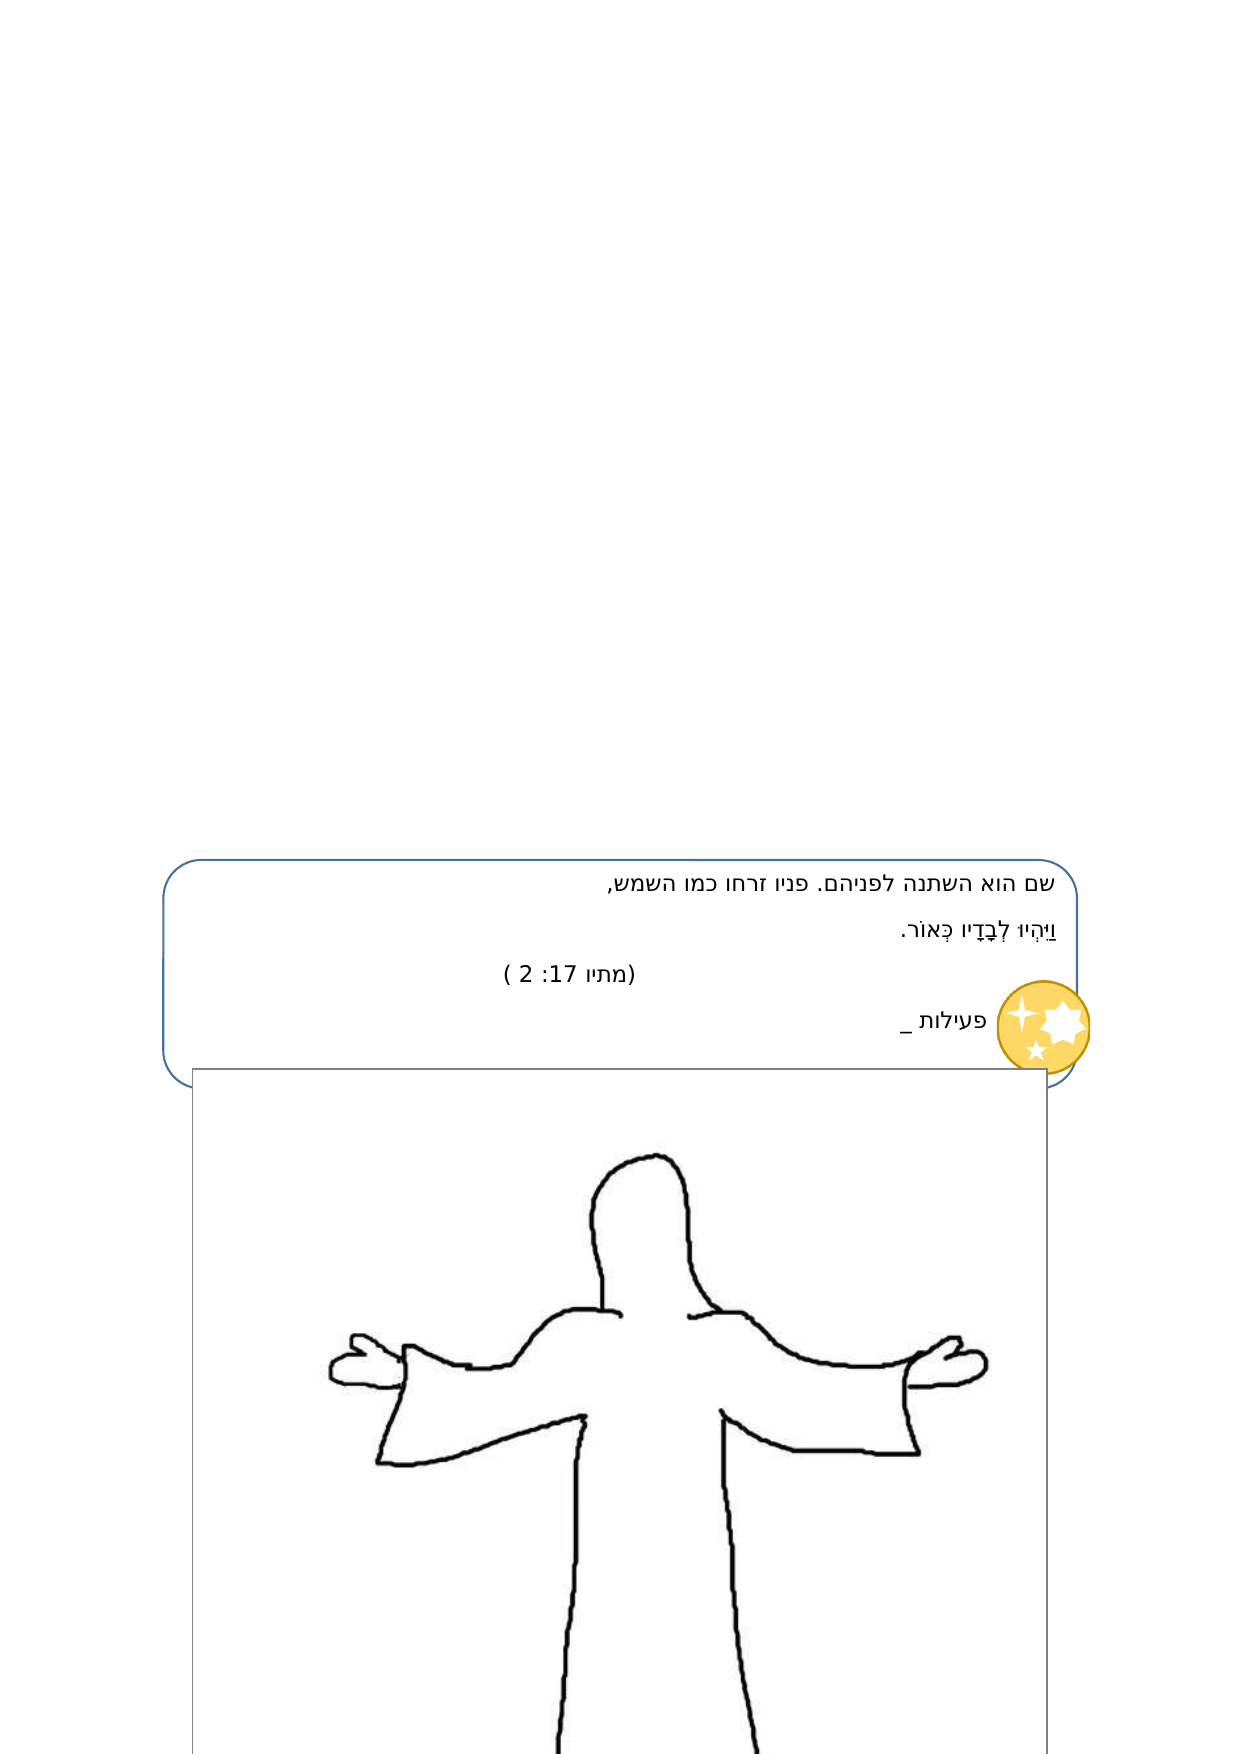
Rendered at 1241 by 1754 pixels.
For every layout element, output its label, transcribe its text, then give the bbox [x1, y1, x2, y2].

text פעילות _ [150, 1007, 996, 1033]
picture [996, 980, 1091, 1075]
text שם הוא השתנה לפניהם. פניו זרחו כמו השמש, [150, 871, 1090, 897]
text וַיִּהְיוּ לְבָדָיו כְּאוֹר. [150, 916, 1090, 943]
picture [193, 1070, 1046, 1754]
text (מתיו 17: 2 ) [150, 961, 1090, 988]
